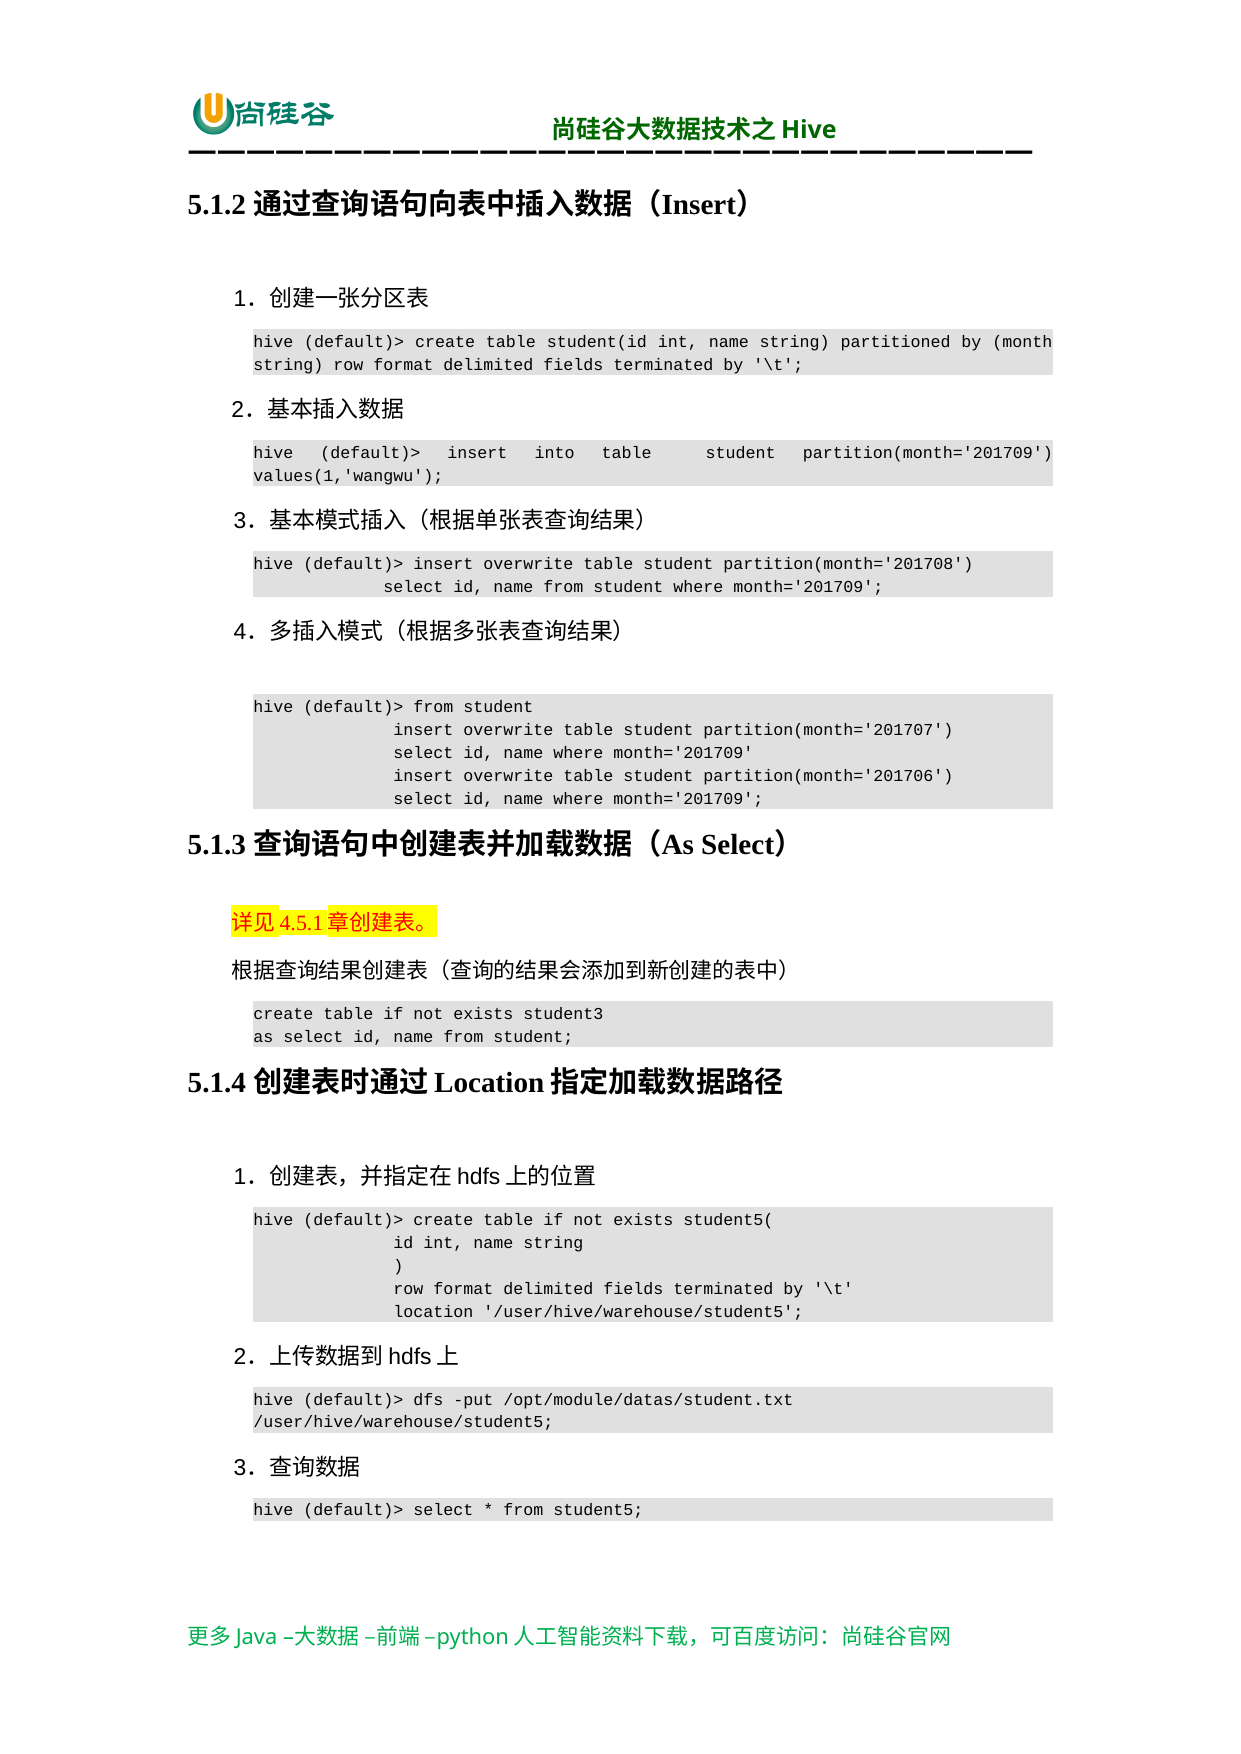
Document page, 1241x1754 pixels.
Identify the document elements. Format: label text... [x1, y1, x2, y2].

text location '/user/hive/warehouse/student5'; [253, 1299, 1053, 1322]
text 2．基本插入数据 [231, 375, 1053, 440]
text create table if not exists student3 [253, 1001, 1053, 1024]
text 根据查询结果创建表（查询的结果会添加到新创建的表中） [187, 953, 1053, 985]
text as select id, name from student; [253, 1024, 1053, 1047]
text insert overwrite table student partition(month='201707') [253, 717, 1053, 740]
text 4．多插入模式（根据多张表查询结果） [187, 597, 1053, 662]
subtitle 5.1.4 创建表时通过Location指定加载数据路径 [187, 1047, 1053, 1112]
text 3．基本模式插入（根据单张表查询结果） [187, 486, 1053, 551]
text hive (default)> create table student(id int, name string) partitioned by (month string) row format delimited fields terminated by '\t'; [253, 329, 1053, 375]
text 2．上传数据到hdfs上 [187, 1322, 1053, 1387]
text row format delimited fields terminated by '\t' [253, 1276, 1053, 1299]
text select id, name from student where month='201709'; [253, 574, 1053, 597]
text insert overwrite table student partition(month='201706') [253, 763, 1053, 786]
text /user/hive/warehouse/student5; [253, 1410, 1053, 1433]
text select id, name where month='201709'; [253, 786, 1053, 809]
text hive (default)> create table if not exists student5( [253, 1207, 1053, 1230]
text 详见4.5.1章创建表。 [187, 904, 1053, 937]
text hive (default)> insert overwrite table student partition(month='201708') [253, 551, 1053, 574]
text 3．查询数据 [187, 1433, 1053, 1498]
text id int, name string [253, 1230, 1053, 1253]
subtitle 5.1.3 查询语句中创建表并加载数据（As Select） [187, 809, 1053, 874]
text 1．创建表，并指定在hdfs上的位置 [187, 1142, 1053, 1207]
text hive (default)> dfs -put /opt/module/datas/student.txt [253, 1387, 1053, 1410]
text hive (default)> select * from student5; [253, 1498, 1053, 1521]
text hive (default)> from student [253, 694, 1053, 717]
picture [187, 88, 338, 139]
text hive (default)> insert into table student partition(month='201709') values(1,'wangwu'); [253, 440, 1053, 486]
text ) [253, 1253, 1053, 1276]
text select id, name where month='201709' [253, 740, 1053, 763]
text 1．创建一张分区表 [187, 264, 1053, 329]
subtitle 5.1.2 通过查询语句向表中插入数据（Insert） [187, 169, 1053, 234]
